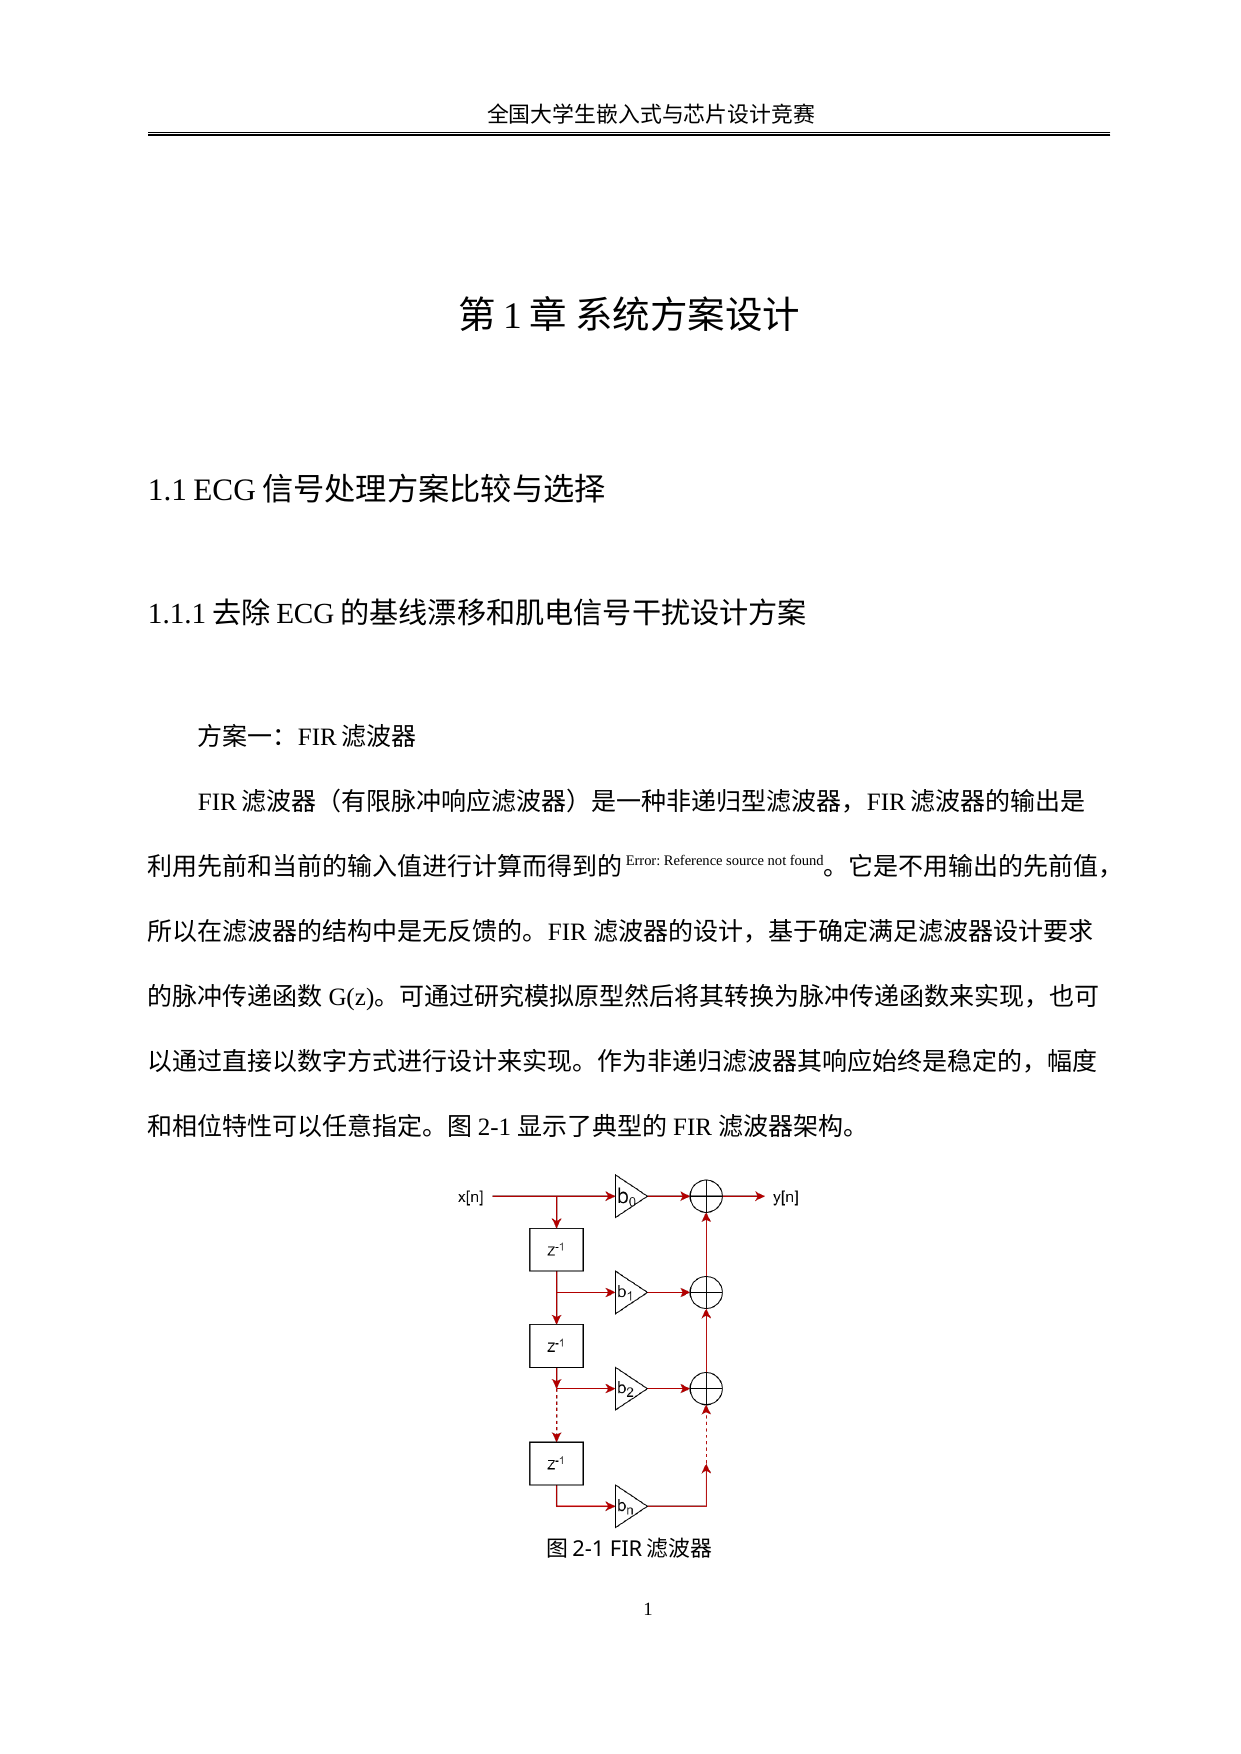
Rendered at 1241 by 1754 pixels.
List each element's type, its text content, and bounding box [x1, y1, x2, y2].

subtitle 第1章 系统方案设计 [148, 280, 1110, 345]
text 图2-1 FIR滤波器 [148, 1530, 1110, 1563]
subtitle 1.1.1去除ECG的基线漂移和肌电信号干扰设计方案 [148, 579, 1110, 644]
subtitle 1.1 ECG信号处理方案比较与选择 [148, 454, 1110, 519]
text 方案一：FIR滤波器 [148, 702, 1110, 767]
picture [449, 1174, 809, 1529]
